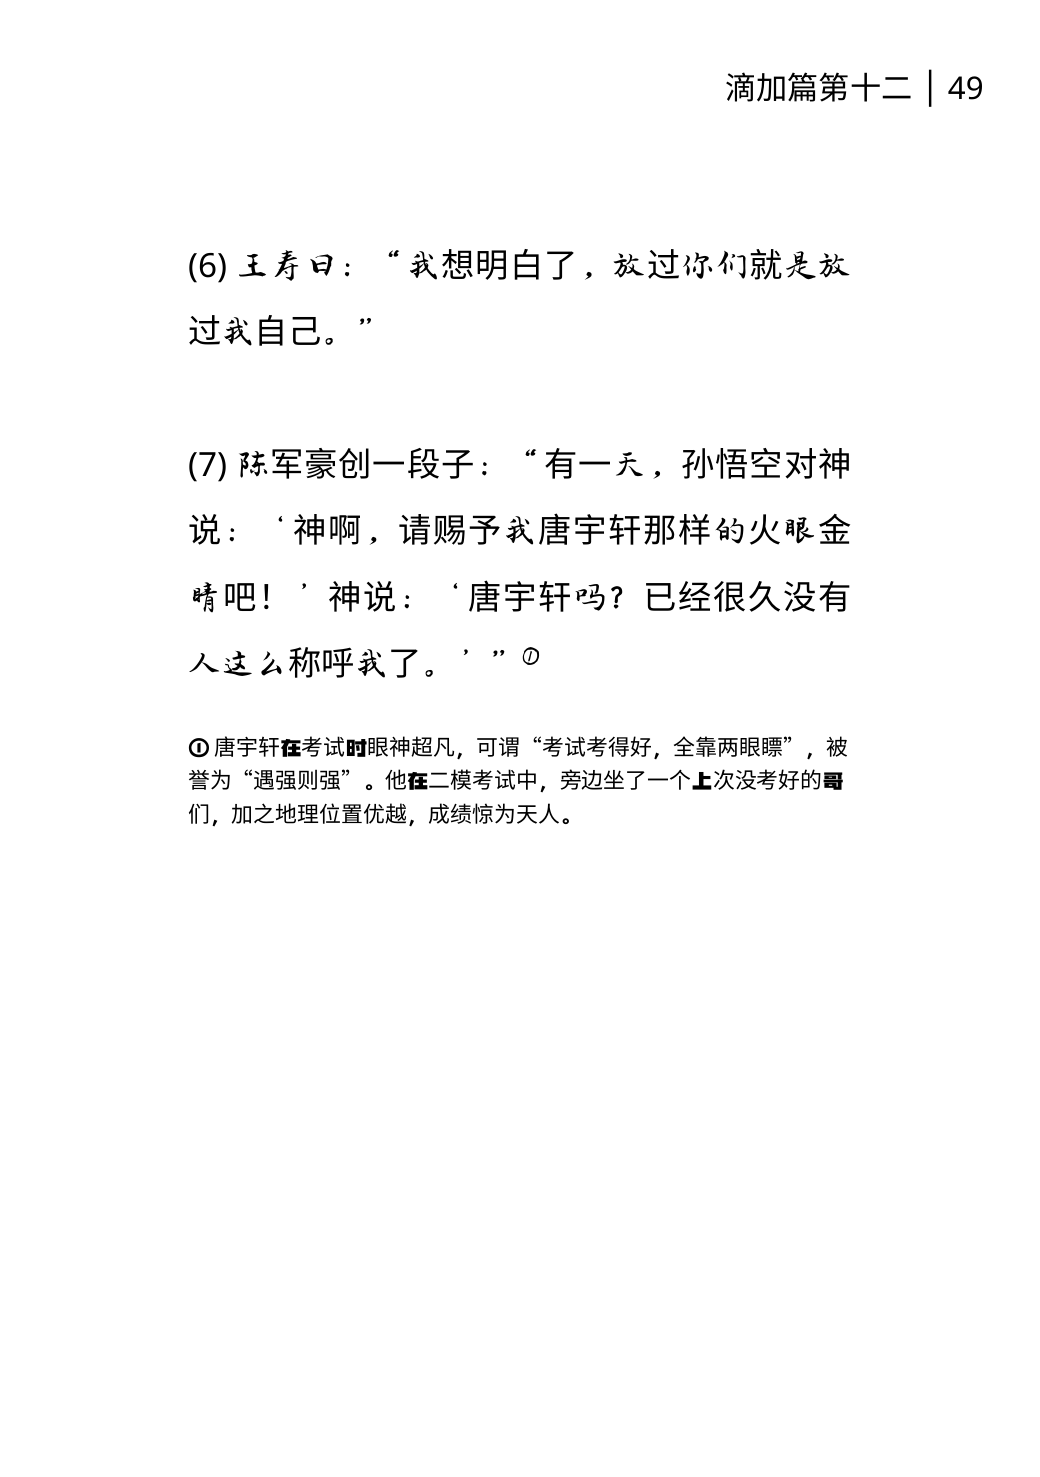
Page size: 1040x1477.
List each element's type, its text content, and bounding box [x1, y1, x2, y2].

text ①唐宇轩在考试时眼神超凡，可谓“考试考得好，全靠两眼瞟”，被誉为“遇强则强”。他在二模考试中，旁边坐了一个上次没考好的哥们，加之地理位置优越，成绩惊为天人。 [188, 731, 852, 831]
list 陈军豪创一段子：“有一天，孙悟空对神说：‘神啊，请赐予我唐宇轩那样的火眼金睛吧！’神说：‘唐宇轩吗？已经很久没有人这么称呼我了。’”① [188, 432, 852, 698]
list 王寿曰：“我想明白了，放过你们就是放过我自己。” [188, 233, 852, 366]
